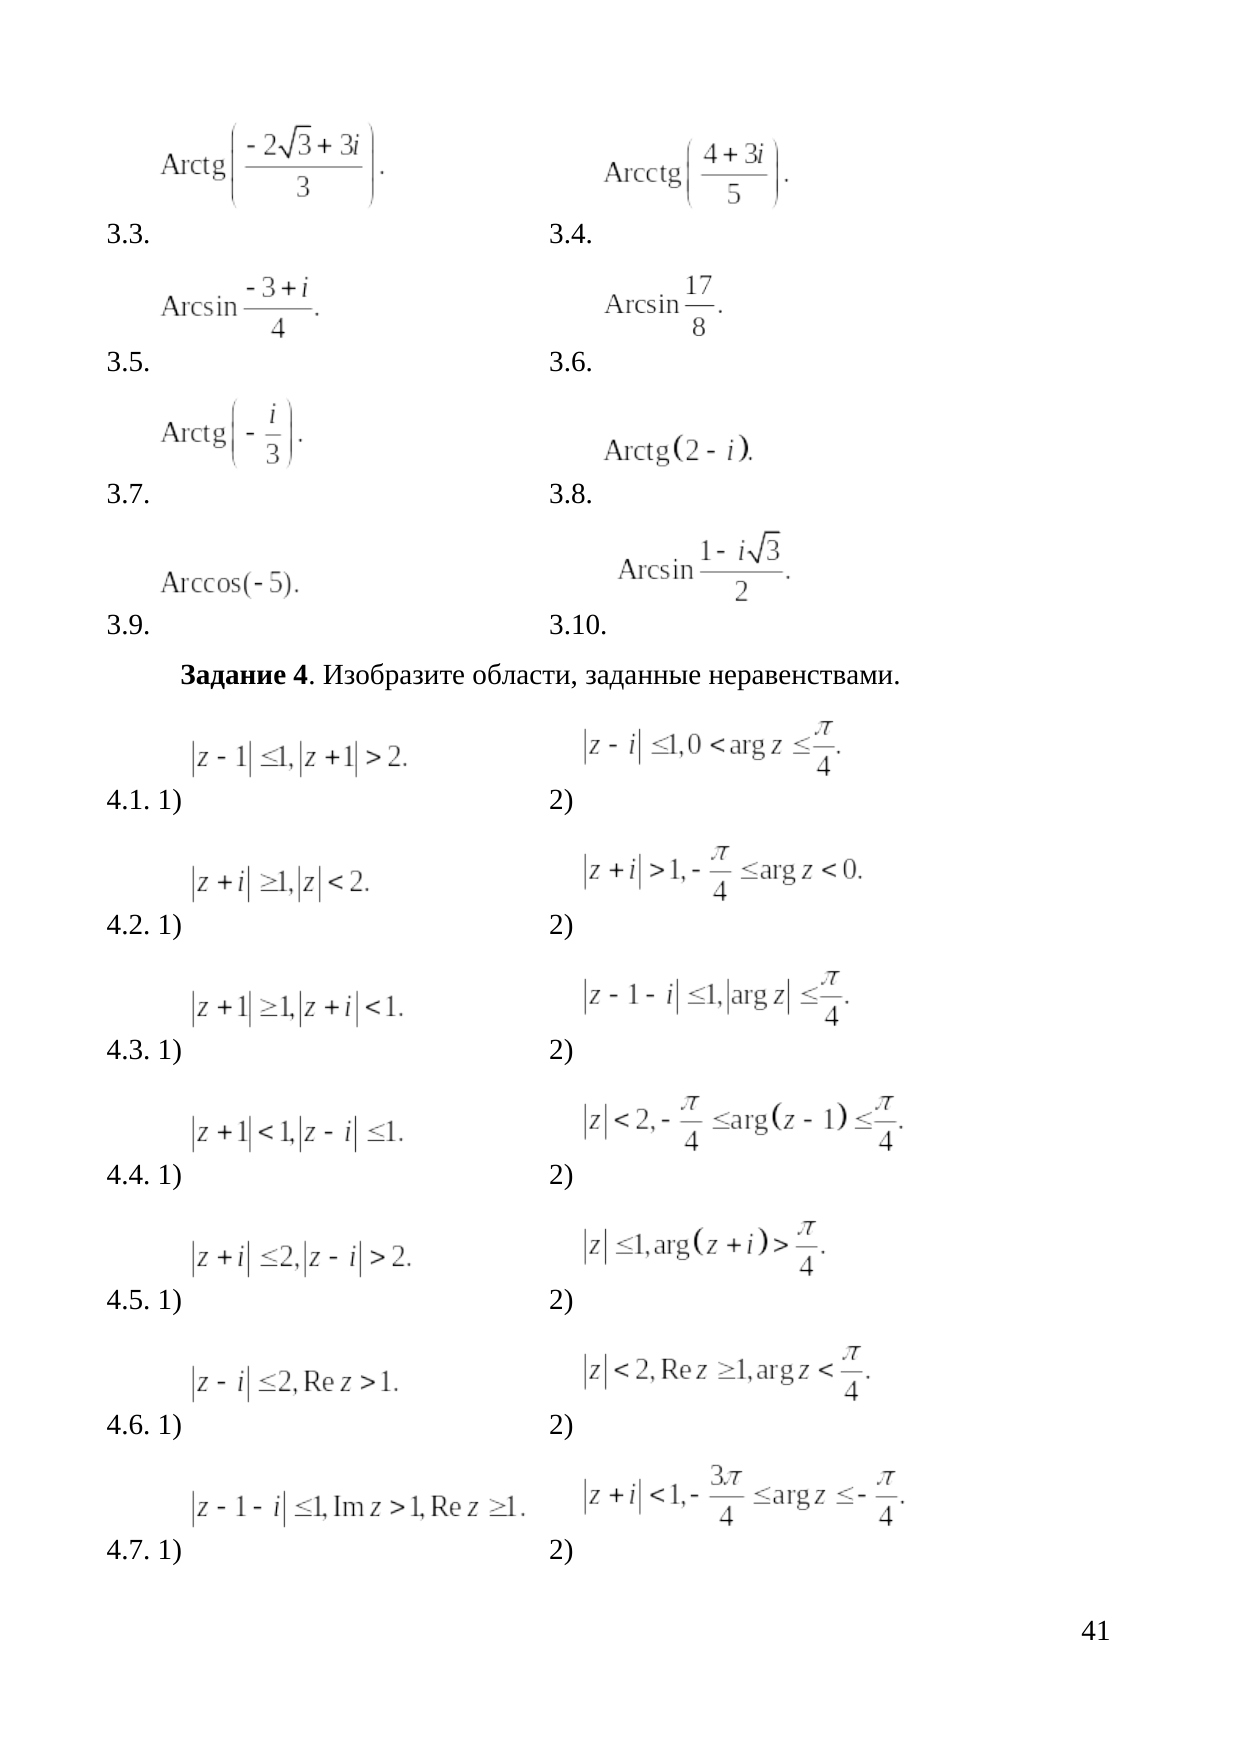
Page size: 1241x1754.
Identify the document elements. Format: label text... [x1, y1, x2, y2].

text 3.5. 3.6. [106, 266, 1110, 378]
text 4.1. 1) 2) [106, 708, 1110, 816]
text 4.4. 1) 2) [106, 1083, 1110, 1191]
text 3.9. 3.10. [106, 527, 1110, 641]
text 3.7. 3.8. [106, 394, 1110, 510]
text 4.6. 1) 2) [106, 1333, 1110, 1441]
text 4.5. 1) 2) [106, 1208, 1110, 1316]
text 4.7. 1) 2) [106, 1458, 1110, 1566]
text 4.3. 1) 2) [106, 958, 1110, 1066]
text 4.2. 1) 2) [106, 833, 1110, 941]
text Задание 4. Изобразите области, заданные неравенствами. [106, 657, 1110, 691]
text 3.3. 3.4. [106, 118, 1110, 250]
